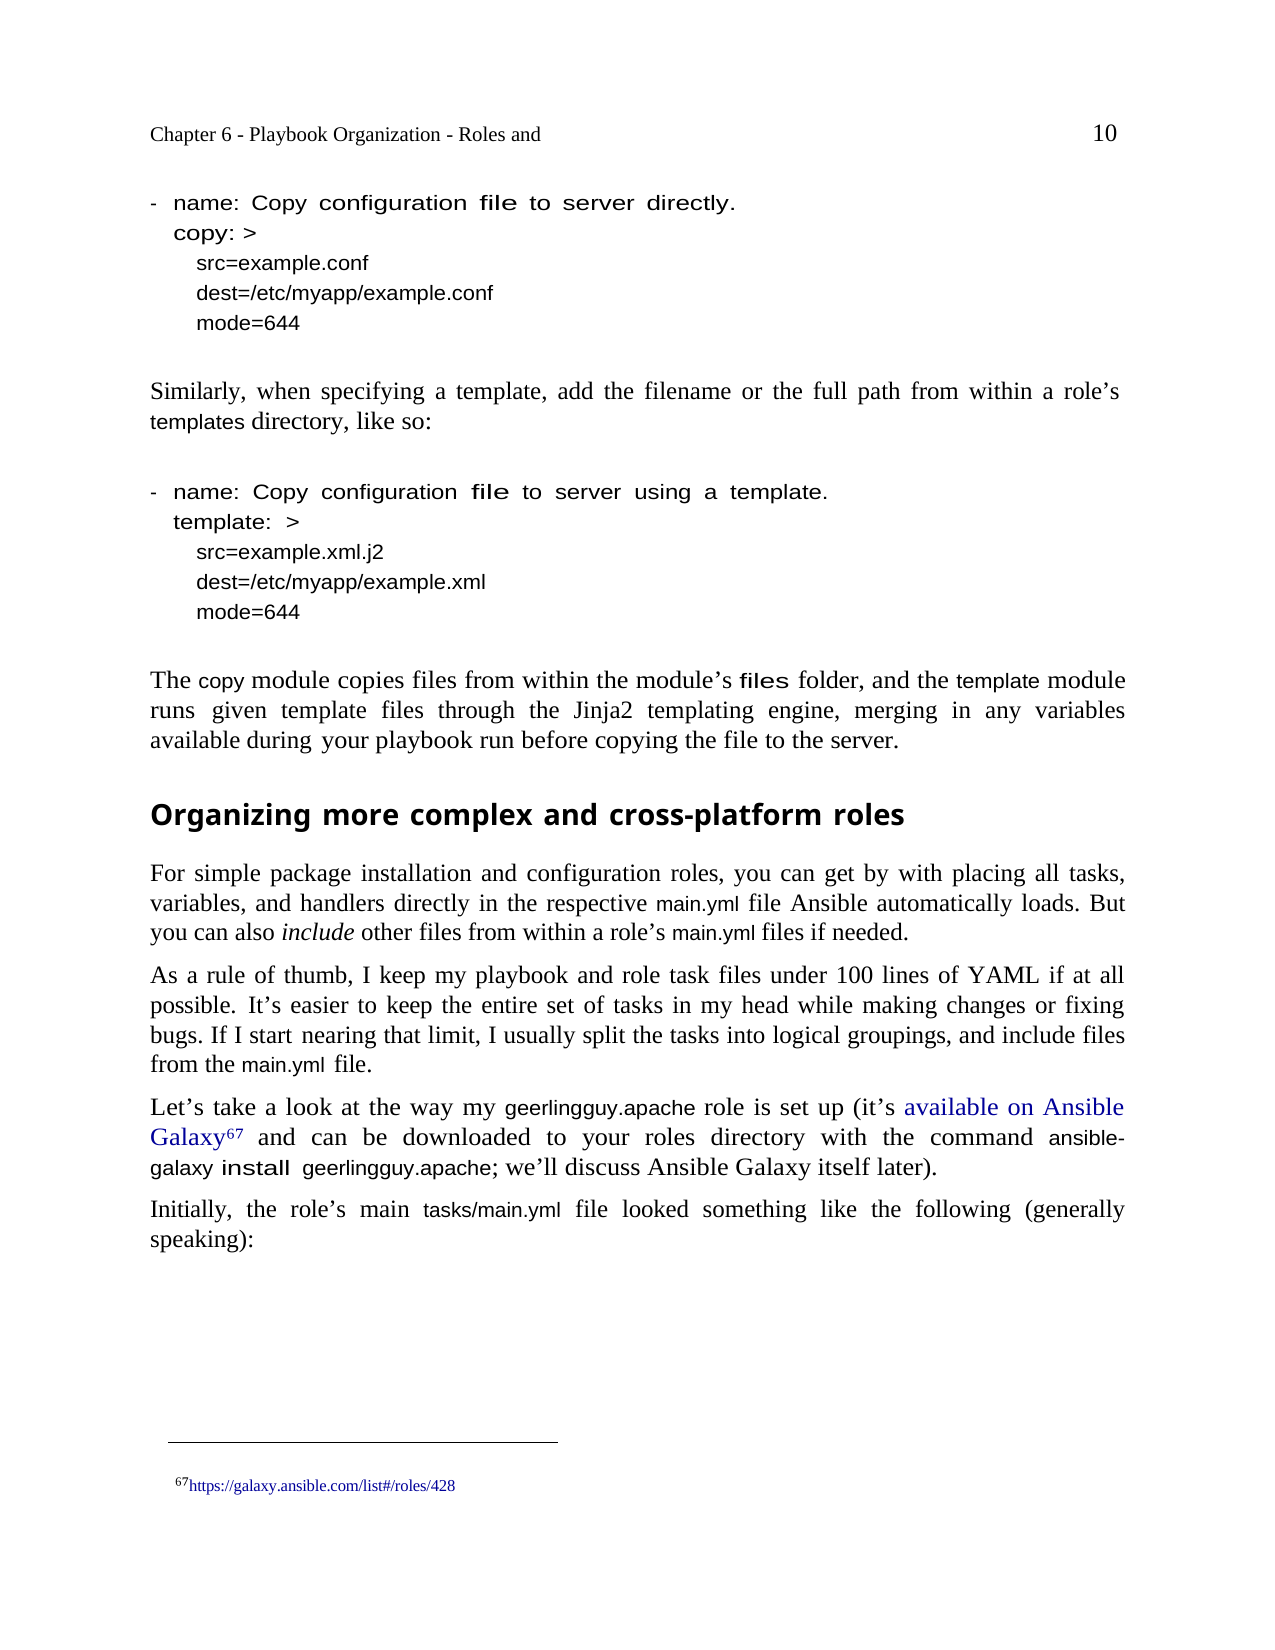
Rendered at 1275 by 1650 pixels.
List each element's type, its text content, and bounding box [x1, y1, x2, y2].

text src=example.xml.j2 dest=/etc/myapp/example.xml mode=644 [196, 540, 578, 623]
text Similarly, when specifying a template, add the filename or the full path from within a role’s [150, 376, 1137, 405]
text The copy module copies files from within the module’s files folder, and the template module runs given template files through the Jinja2 templating engine, merging in any variables available during your playbook run before copying the file to the server. [150, 665, 1126, 754]
list name: Copy configuration file to server directly. copy: > [150, 191, 740, 245]
list name: Copy configuration file to server using a template. template: > [150, 480, 832, 534]
text ⁶⁷https://galaxy.ansible.com/list#/roles/428 [174, 1472, 1137, 1496]
text Let’s take a look at the way my geerlingguy.apache role is set up (it’s available on Ansible Galaxy⁶⁷ and can be downloaded to your roles directory with the command ansible-galaxy install geerlingguy.apache; we’ll discuss Ansible Galaxy itself later). [150, 1092, 1125, 1181]
text As a rule of thumb, I keep my playbook and role task files under 100 lines of YAML if at all possible. It’s easier to keep the entire set of tasks in my head while making changes or fixing bugs. If I start nearing that limit, I usually split the tasks into logical groupings, and include files from the main.yml file. [150, 960, 1126, 1078]
text Initially, the role’s main tasks/main.yml file looked something like the following (generally speaking): [150, 1194, 1126, 1253]
text templates directory, like so: [150, 406, 1137, 435]
text For simple package installation and configuration roles, you can get by with placing all tasks, variables, and handlers directly in the respective main.yml file Ansible automatically loads. But you can also include other files from within a role’s main.yml files if needed. [150, 858, 1126, 946]
text src=example.conf dest=/etc/myapp/example.conf mode=644 [196, 251, 578, 334]
subtitle Organizing more complex and cross-platform roles [150, 794, 1137, 834]
